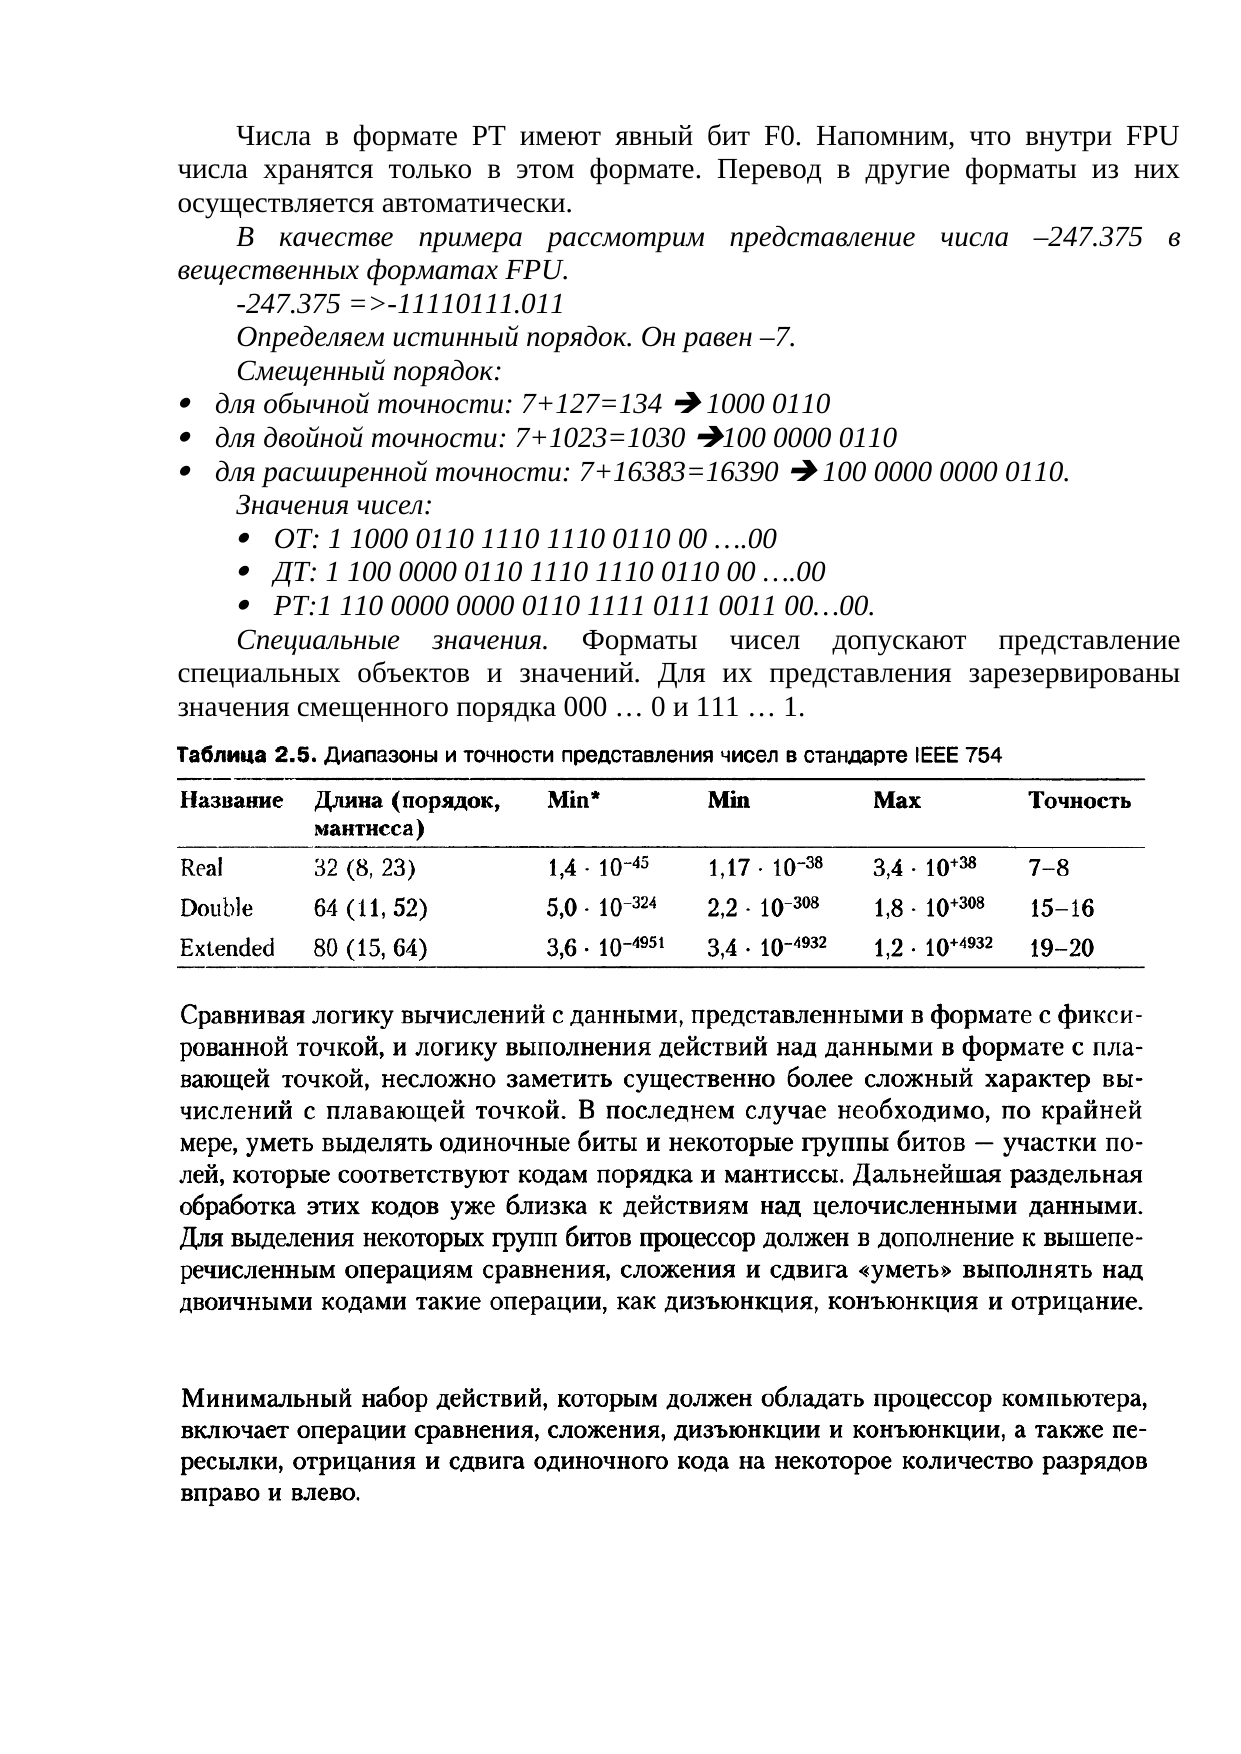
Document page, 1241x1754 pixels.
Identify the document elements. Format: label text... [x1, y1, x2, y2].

picture [177, 722, 1151, 1321]
text Смещенный порядок: [177, 353, 1181, 386]
text Определяем истинный порядок. Он равен –7. [177, 319, 1181, 353]
picture [177, 1378, 1153, 1514]
list для двойной точности: 7+1023=1030 100 0000 0110 [177, 420, 1181, 454]
list ОТ: 1 1000 0110 1110 1110 0110 00 ….00 [236, 521, 1181, 554]
text В качестве примера рассмотрим представление числа –247.375 в вещественных форматах FPU. [177, 219, 1181, 286]
list для обычной точности: 7+127=134 1000 0110 [177, 386, 1181, 420]
list РТ:1 110 0000 0000 0110 1111 0111 0011 00…00. [236, 588, 1181, 622]
text -247.375 =>-11110111.011 [177, 286, 1181, 319]
text Специальные значения. Форматы чисел допускают представление специальных объектов и значений. Для их представления зарезервированы значения смещенного порядка 000 … 0 и 111 … 1. [177, 622, 1181, 722]
text Значения чисел: [236, 487, 1181, 521]
list для расширенной точности: 7+16383=16390 100 0000 0000 0110. [177, 454, 1181, 487]
text Числа в формате РТ имеют явный бит F0. Напомним, что внутри FPU числа хранятся только в этом формате. Перевод в другие форматы из них осуществляется автоматически. [177, 118, 1181, 219]
list ДТ: 1 100 0000 0110 1110 1110 0110 00 ….00 [236, 554, 1181, 588]
